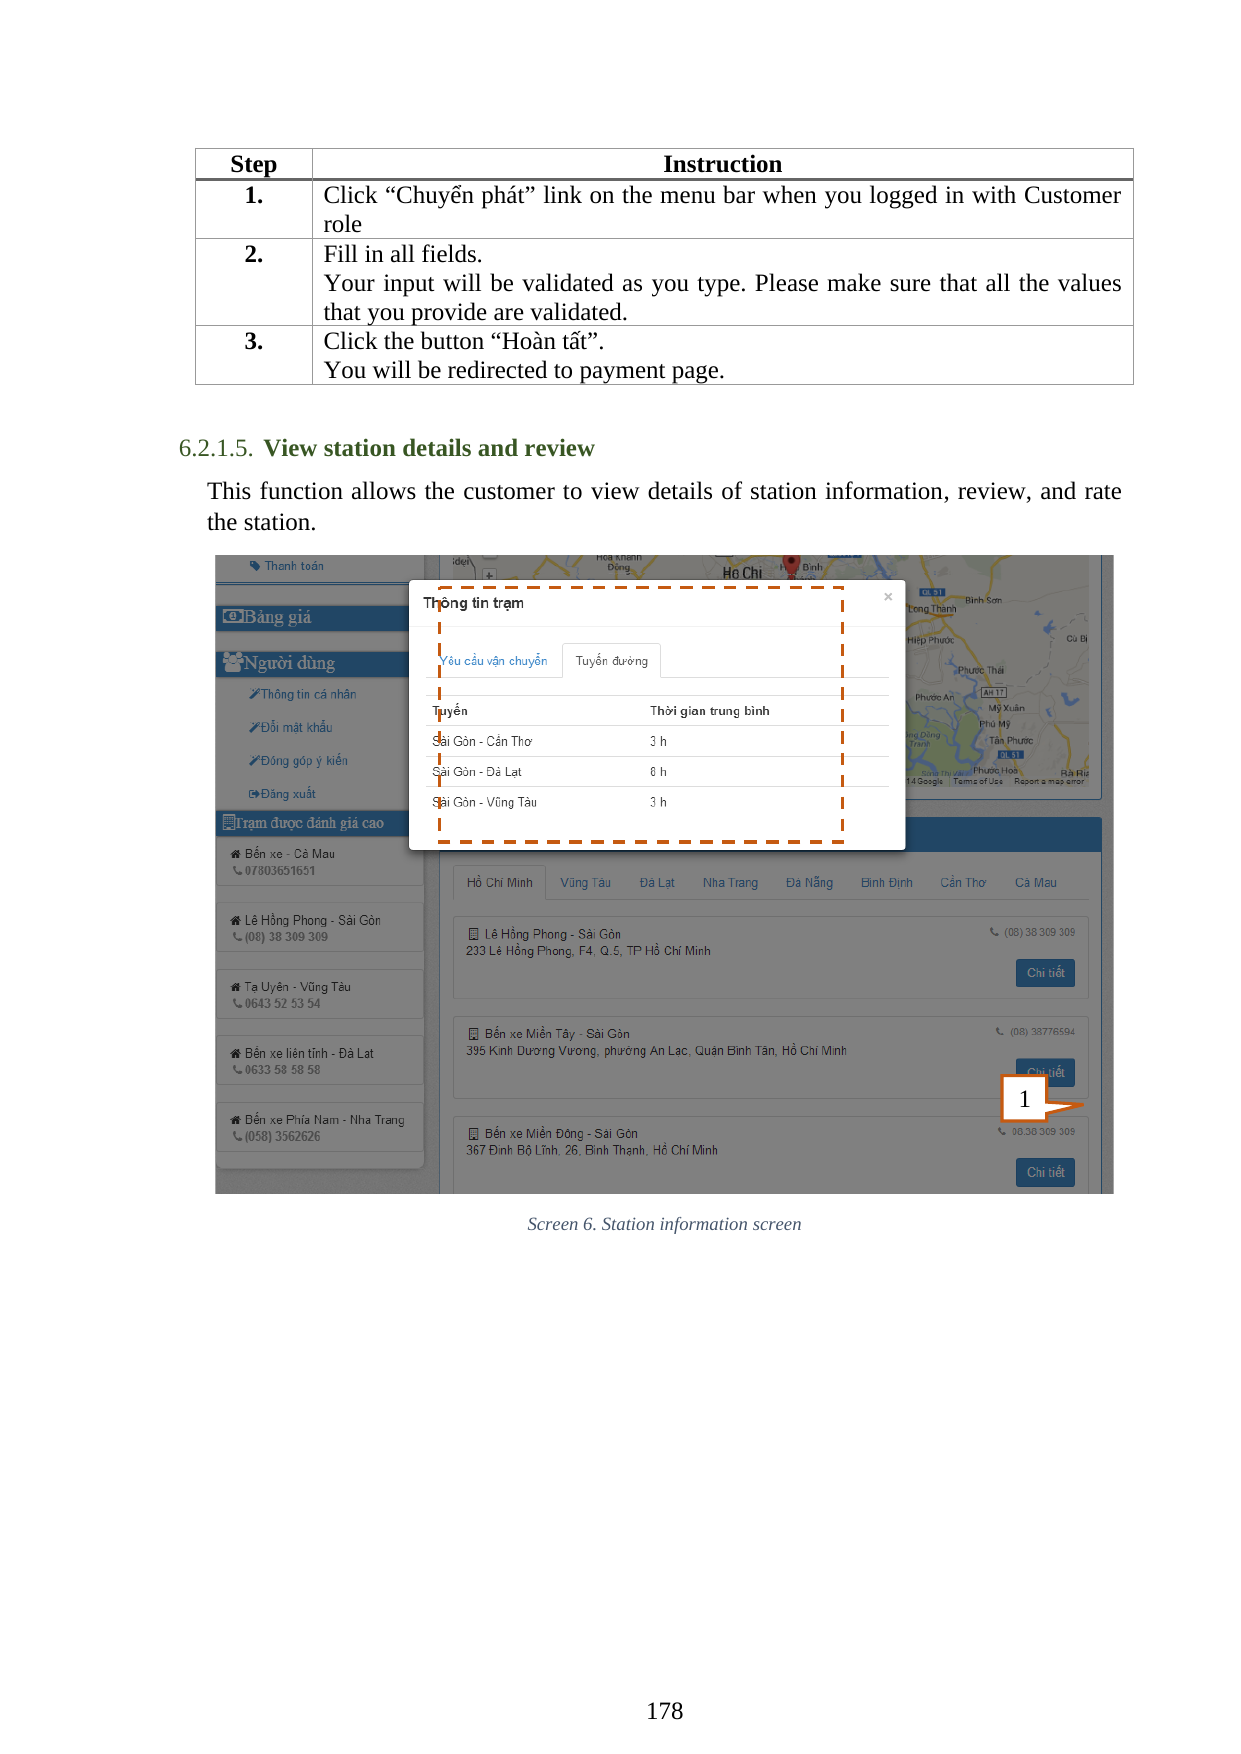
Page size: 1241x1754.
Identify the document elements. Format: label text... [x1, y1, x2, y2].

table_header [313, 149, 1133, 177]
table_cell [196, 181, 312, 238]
text Screen 6. Station information screen [207, 1213, 1122, 1234]
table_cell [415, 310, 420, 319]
text This function allows the customer to view details of station information, review, and rate the station. [207, 476, 1122, 536]
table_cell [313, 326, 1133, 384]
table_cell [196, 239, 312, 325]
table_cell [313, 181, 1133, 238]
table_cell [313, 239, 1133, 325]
subtitle View station details and review [254, 433, 1122, 461]
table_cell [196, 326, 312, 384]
picture [215, 555, 1114, 1194]
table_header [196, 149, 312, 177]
